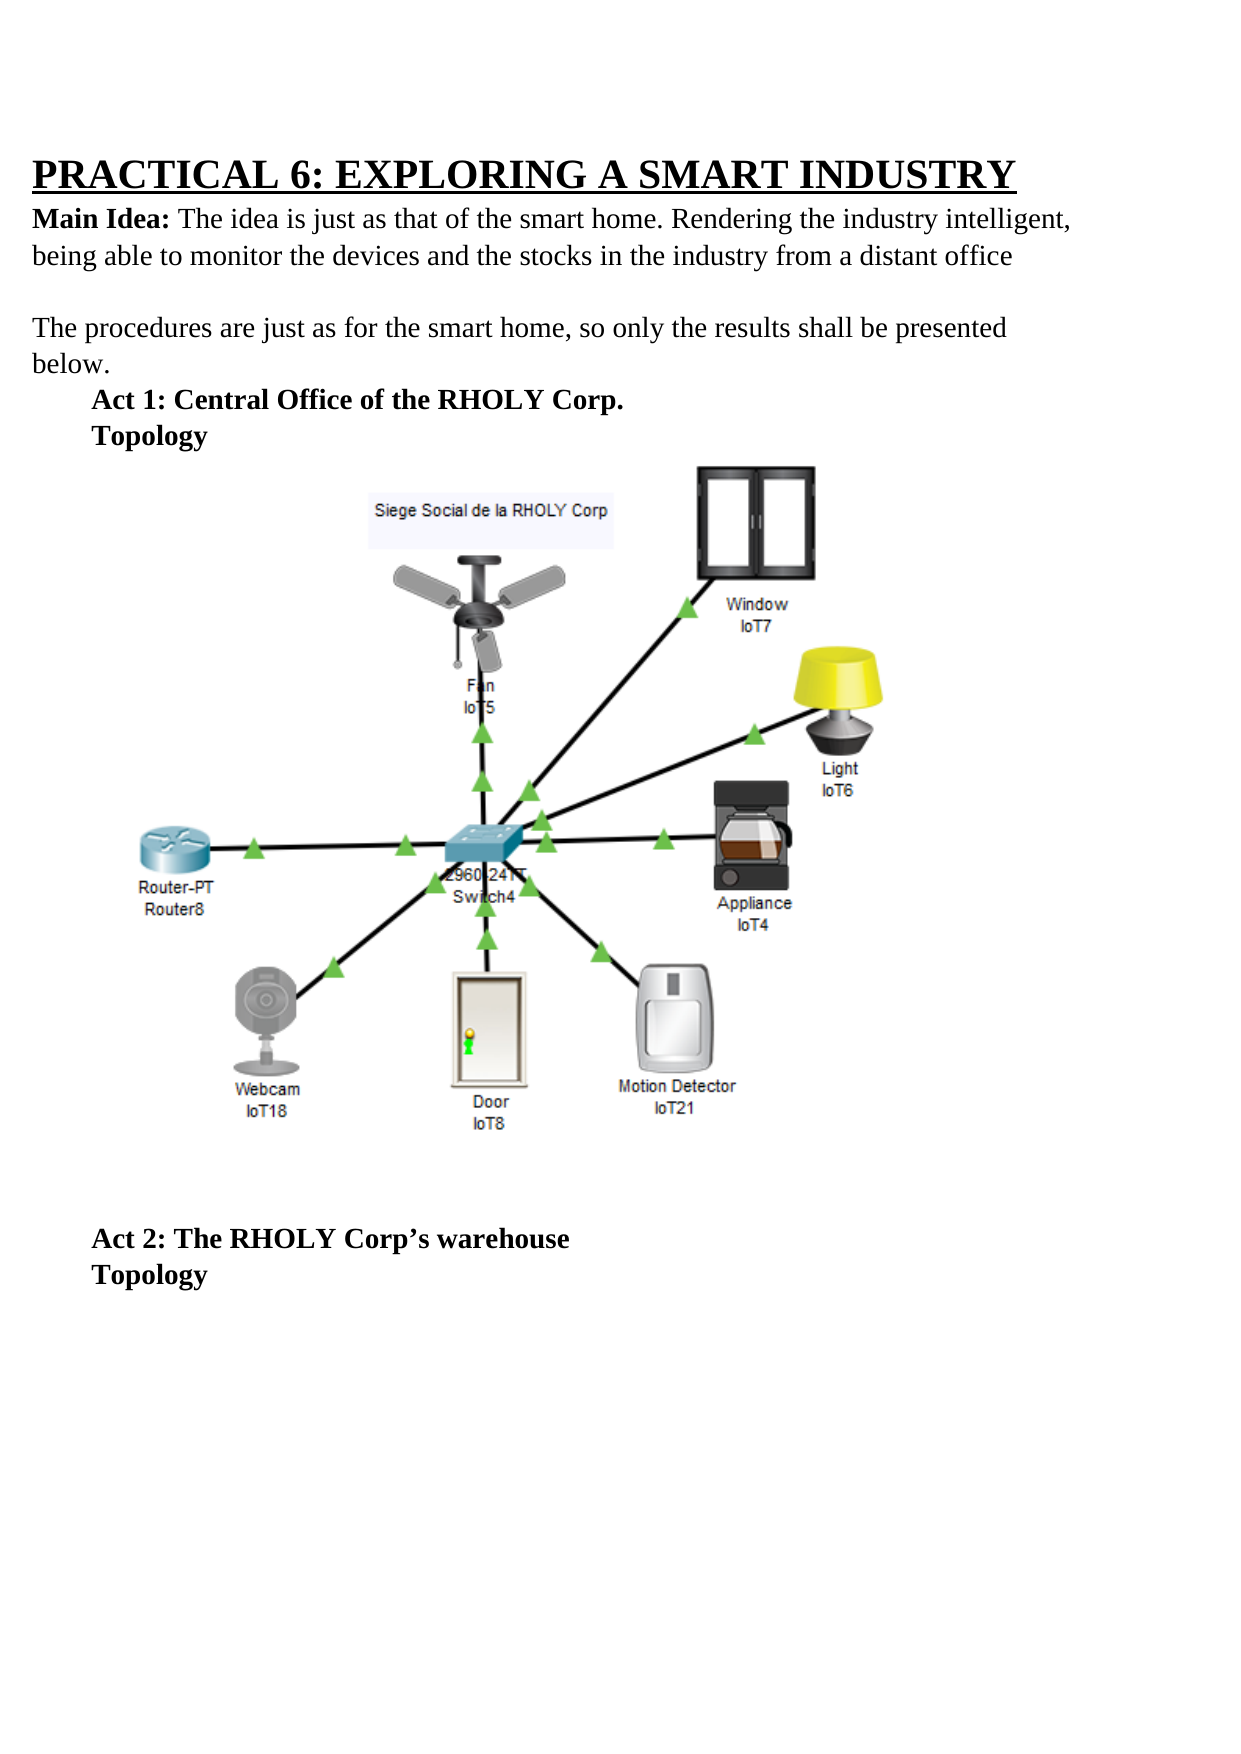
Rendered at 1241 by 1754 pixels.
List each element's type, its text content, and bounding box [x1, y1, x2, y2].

text Topology [91, 418, 1090, 452]
text The procedures are just as for the smart home, so only the results shall be presented below. [32, 310, 1090, 380]
text Act 1: Central Office of the RHOLY Corp. [91, 382, 1090, 416]
picture [91, 454, 988, 1147]
text Main Idea: The idea is just as that of the smart home. Rendering the industry intelligent, being able to monitor the devices and the stocks in the industry from a distant office [32, 202, 1090, 271]
text Act 2: The RHOLY Corp’s warehouse [91, 1221, 1090, 1255]
text PRACTICAL 6: EXPLORING A SMART INDUSTRY [32, 150, 1090, 198]
text Topology [91, 1257, 1090, 1291]
